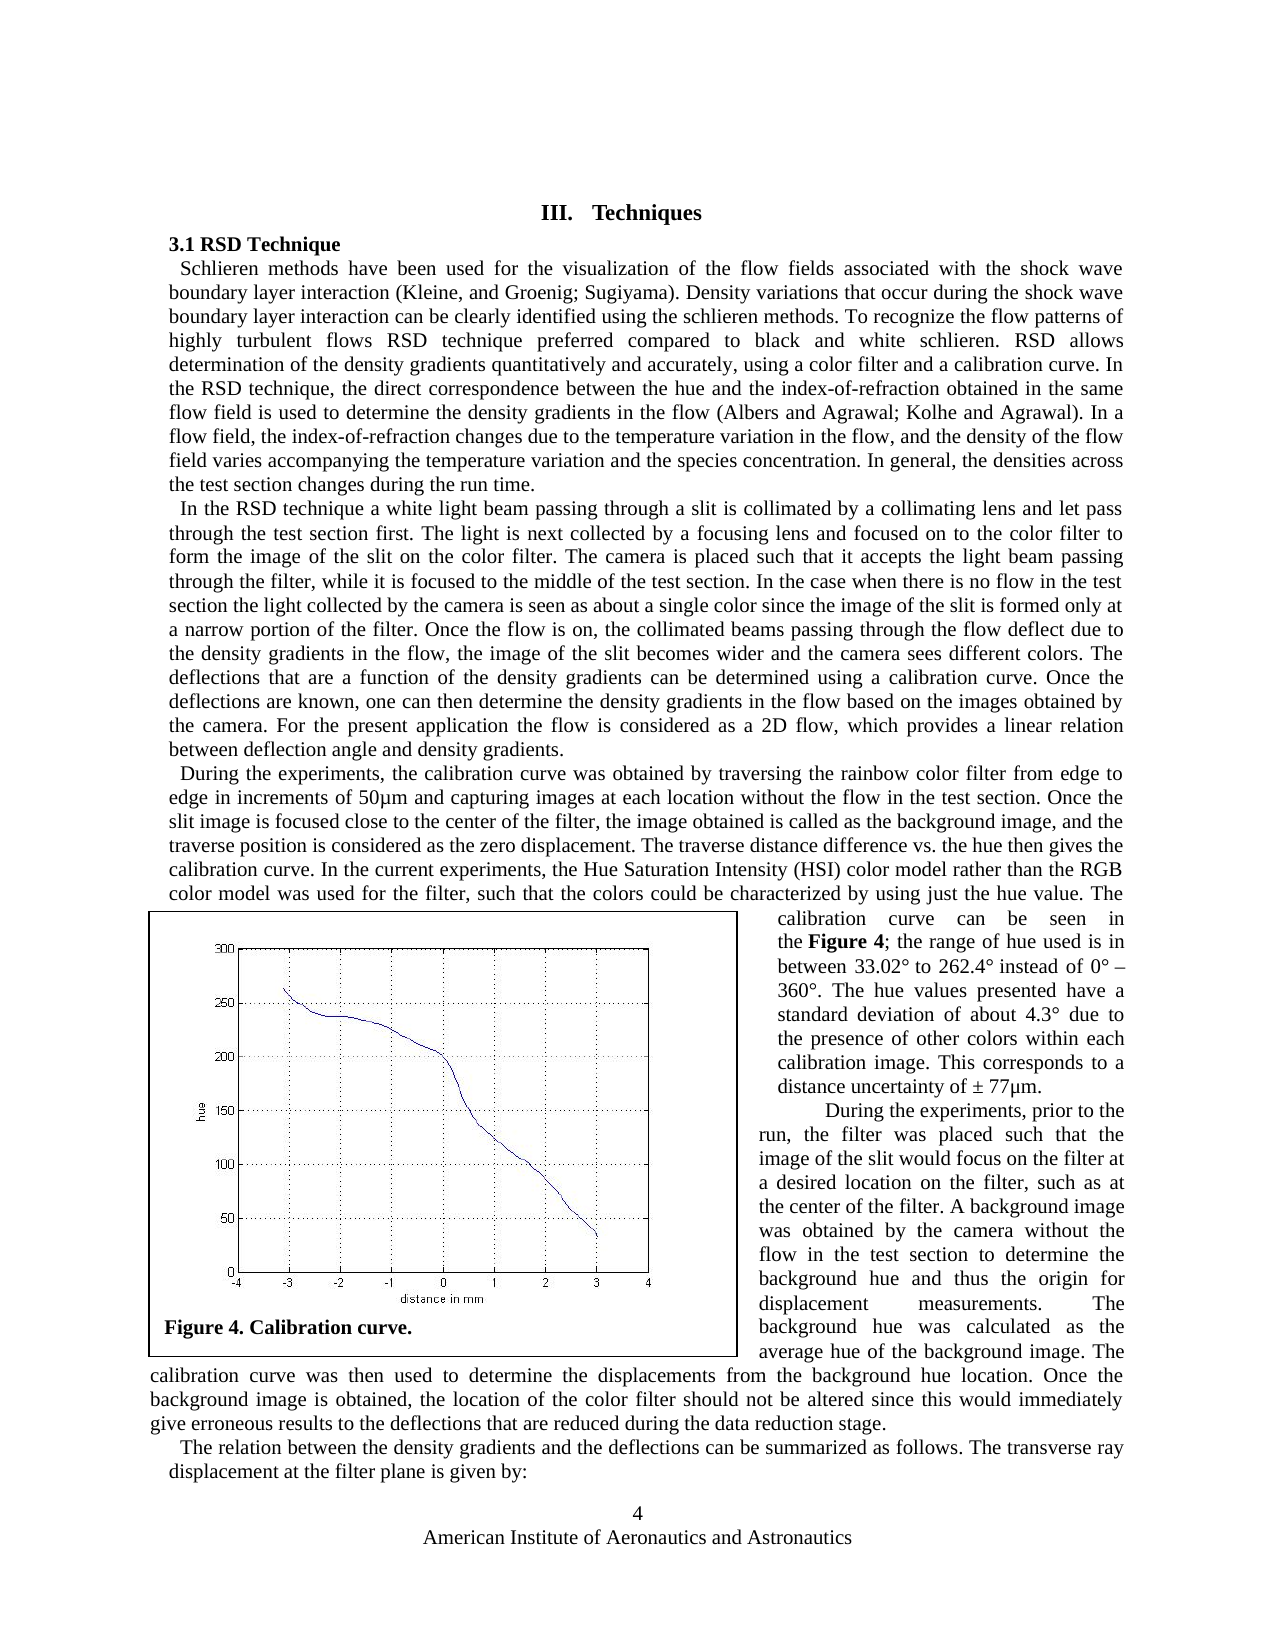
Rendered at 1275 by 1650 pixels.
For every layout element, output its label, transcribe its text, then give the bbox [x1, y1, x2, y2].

text During the experiments, the calibration curve was obtained by traversing the rainbow color filter from edge to edge in increments of 50µm and capturing images at each location without the flow in the test section. Once the slit image is focused close to the center of the filter, the image obtained is called as the background image, and the traverse position is considered as the zero displacement. The traverse distance difference vs. the hue then gives the calibration curve. In the current experiments, the Hue Saturation Intensity (HSI) color model rather than the RGB color model was used for the filter, such that the colors could be characterized by using just the hue value. The calibration curve can be seen in the Figure 4; the range of hue used is in between 33.02° to 262.4° instead of 0° – 360°. The hue values presented have a standard deviation of about 4.3° due to the presence of other colors within each calibration image. This corresponds to a distance uncertainty of ± 77μm. [169, 761, 1125, 1098]
picture [169, 919, 698, 1315]
text During the experiments, prior to the run, the filter was placed such that the image of the slit would focus on the filter at a desired location on the filter, such as at the center of the filter. A background image was obtained by the camera without the flow in the test section to determine the background hue and thus the origin for displacement measurements. The background hue was calculated as the average hue of the background image. The calibration curve was then used to determine the displacements from the background hue location. Once the background image is obtained, the location of the color filter should not be altered since this would immediately give erroneous results to the deflections that are reduced during the data reduction stage. [150, 1098, 1125, 1435]
text The relation between the density gradients and the deflections can be summarized as follows. The transverse ray displacement at the filter plane is given by: [169, 1435, 1125, 1483]
text In the RSD technique a white light beam passing through a slit is collimated by a collimating lens and let pass through the test section first. The light is next collected by a focusing lens and focused on to the color filter to form the image of the slit on the color filter. The camera is placed such that it accepts the light beam passing through the filter, while it is focused to the middle of the test section. In the case when there is no flow in the test section the light collected by the camera is seen as about a single color since the image of the slit is formed only at a narrow portion of the filter. Once the flow is on, the collimated beams passing through the flow deflect due to the density gradients in the flow, the image of the slit becomes wider and the camera sees different colors. The deflections that are a function of the density gradients can be determined using a calibration curve. Once the deflections are known, one can then determine the density gradients in the flow based on the images obtained by the camera. For the present application the flow is considered as a 2D flow, which provides a linear relation between deflection angle and density gradients. [169, 496, 1125, 761]
text 3.1 RSD Technique [169, 232, 1125, 256]
subtitle Techniques [150, 199, 1125, 225]
text Schlieren methods have been used for the visualization of the flow fields associated with the shock wave boundary layer interaction (Kleine, and Groenig; Sugiyama). Density variations that occur during the shock wave boundary layer interaction can be clearly identified using the schlieren methods. To recognize the flow patterns of highly turbulent flows RSD technique preferred compared to black and white schlieren. RSD allows determination of the density gradients quantitatively and accurately, using a color filter and a calibration curve. In the RSD technique, the direct correspondence between the hue and the index-of-refraction obtained in the same flow field is used to determine the density gradients in the flow (Albers and Agrawal; Kolhe and Agrawal). In a flow field, the index-of-refraction changes due to the temperature variation in the flow, and the density of the flow field varies accompanying the temperature variation and the species concentration. In general, the densities across the test section changes during the run time. [169, 256, 1125, 496]
